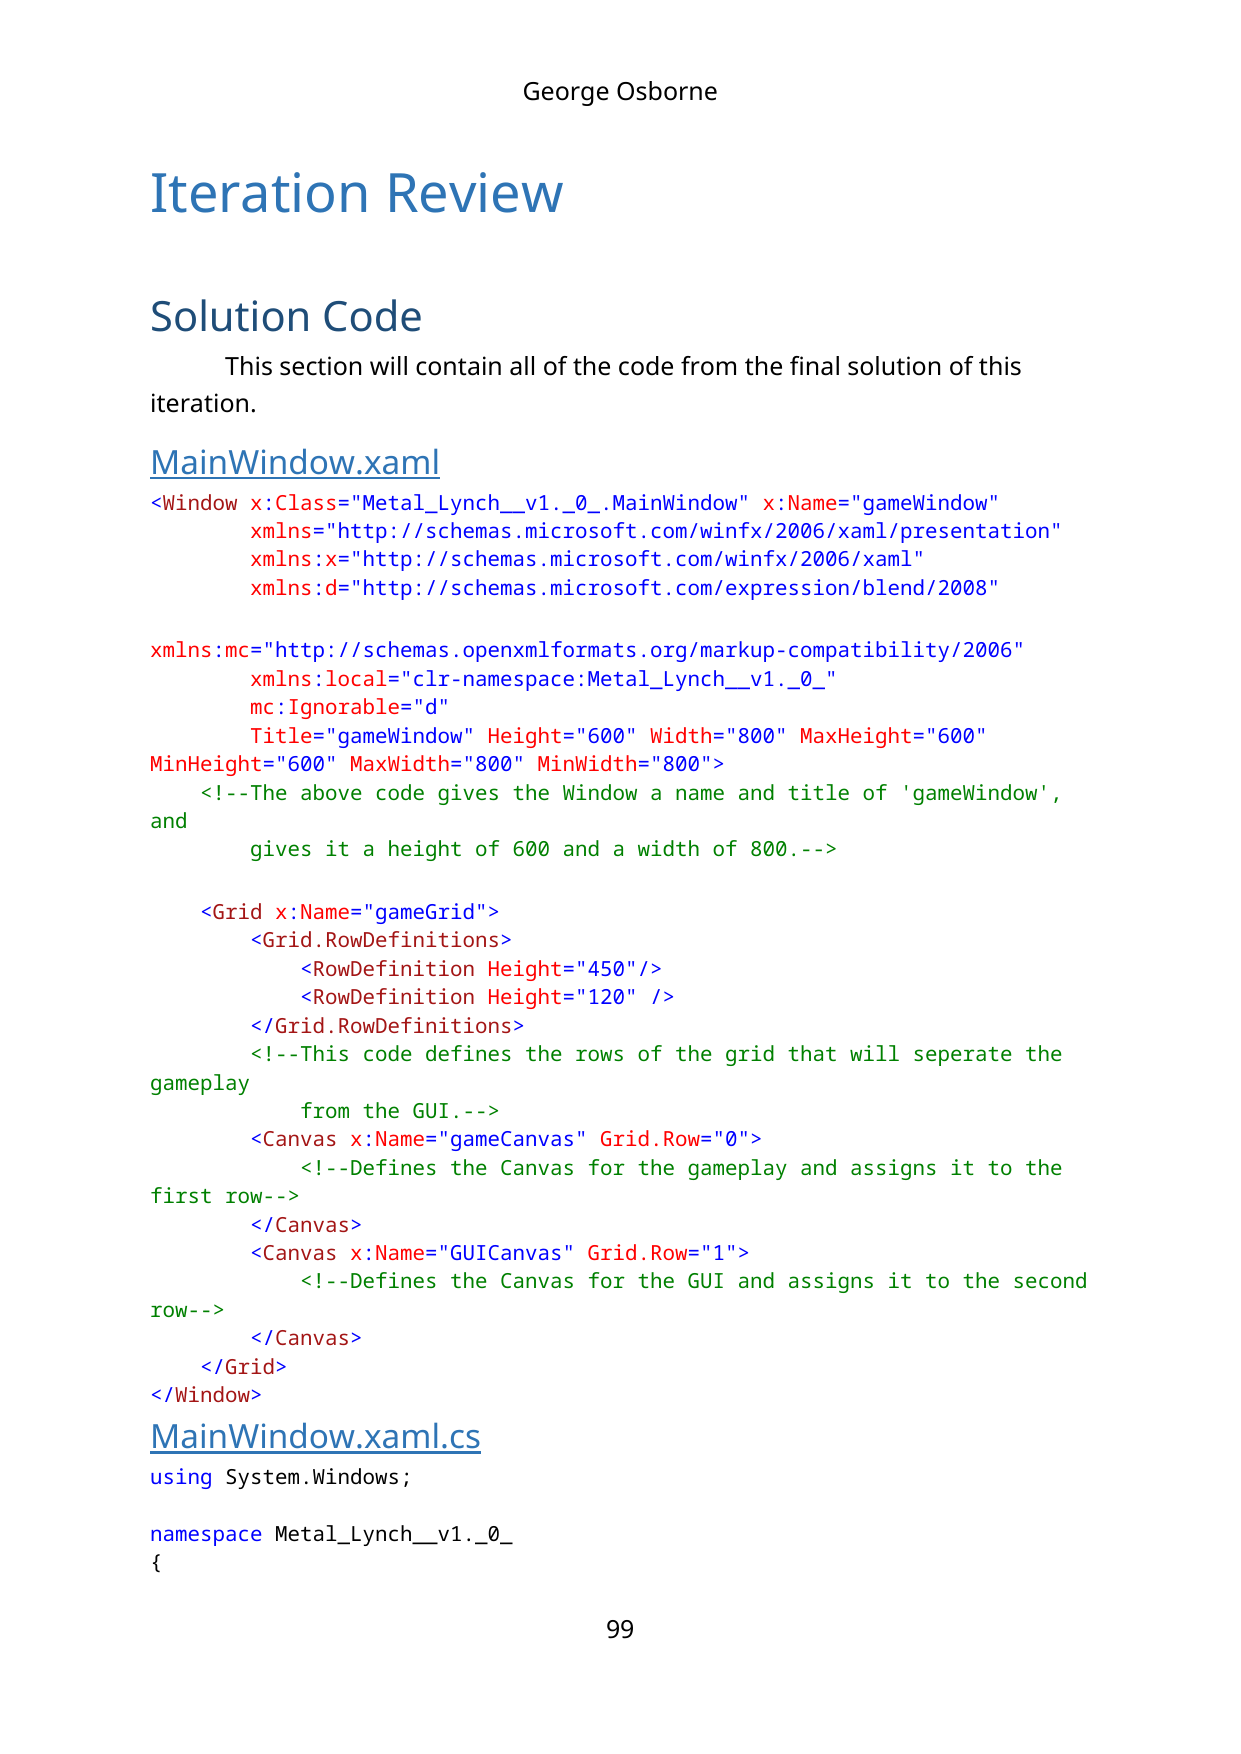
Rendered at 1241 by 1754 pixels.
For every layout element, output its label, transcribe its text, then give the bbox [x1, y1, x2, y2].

text <Canvas x:Name="gameCanvas" Grid.Row="0"> [150, 1124, 1090, 1153]
text <Canvas x:Name="GUICanvas" Grid.Row="1"> [150, 1238, 1090, 1267]
text <!--Defines the Canvas for the gameplay and assigns it to the first row--> [150, 1153, 1090, 1210]
text <Grid.RowDefinitions> [150, 925, 1090, 954]
text </Canvas> [150, 1210, 1090, 1238]
text mc:Ignorable="d" [150, 692, 1090, 721]
text <!--The above code gives the Window a name and title of 'gameWindow', and [150, 778, 1090, 834]
text xmlns="http://schemas.microsoft.com/winfx/2006/xaml/presentation" [150, 516, 1090, 544]
text namespace Metal_Lynch__v1._0_ [150, 1519, 1090, 1547]
text </Canvas> [150, 1323, 1090, 1352]
text <!--Defines the Canvas for the GUI and assigns it to the second row--> [150, 1267, 1090, 1323]
text <RowDefinition Height="120" /> [150, 982, 1090, 1011]
text xmlns:d="http://schemas.microsoft.com/expression/blend/2008" [150, 573, 1090, 601]
subtitle Iteration Review [150, 154, 1090, 228]
text <Grid x:Name="gameGrid"> [150, 897, 1090, 925]
text </Grid> [150, 1352, 1090, 1380]
text from the GUI.--> [150, 1096, 1090, 1124]
text { [150, 1547, 1090, 1576]
text xmlns:x="http://schemas.microsoft.com/winfx/2006/xaml" [150, 544, 1090, 573]
text <RowDefinition Height="450"/> [150, 954, 1090, 982]
text </Window> [150, 1380, 1090, 1409]
text using System.Windows; [150, 1462, 1090, 1490]
text </Grid.RowDefinitions> [150, 1011, 1090, 1039]
subtitle Solution Code [150, 287, 1090, 344]
text <!--This code defines the rows of the grid that will seperate the gameplay [150, 1039, 1090, 1096]
text gives it a height of 600 and a width of 800.--> [150, 834, 1090, 863]
subtitle MainWindow.xaml.cs [150, 1413, 1090, 1458]
text This section will contain all of the code from the final solution of this iteration. [150, 348, 1090, 419]
text <Window x:Class="Metal_Lynch__v1._0_.MainWindow" x:Name="gameWindow" [150, 488, 1090, 516]
text Title="gameWindow" Height="600" Width="800" MaxHeight="600" MinHeight="600" MaxWidth="800" MinWidth="800"> [150, 721, 1090, 778]
text xmlns:mc="http://schemas.openxmlformats.org/markup-compatibility/2006" [150, 601, 1090, 664]
text xmlns:local="clr-namespace:Metal_Lynch__v1._0_" [150, 664, 1090, 692]
subtitle MainWindow.xaml [150, 439, 1090, 484]
